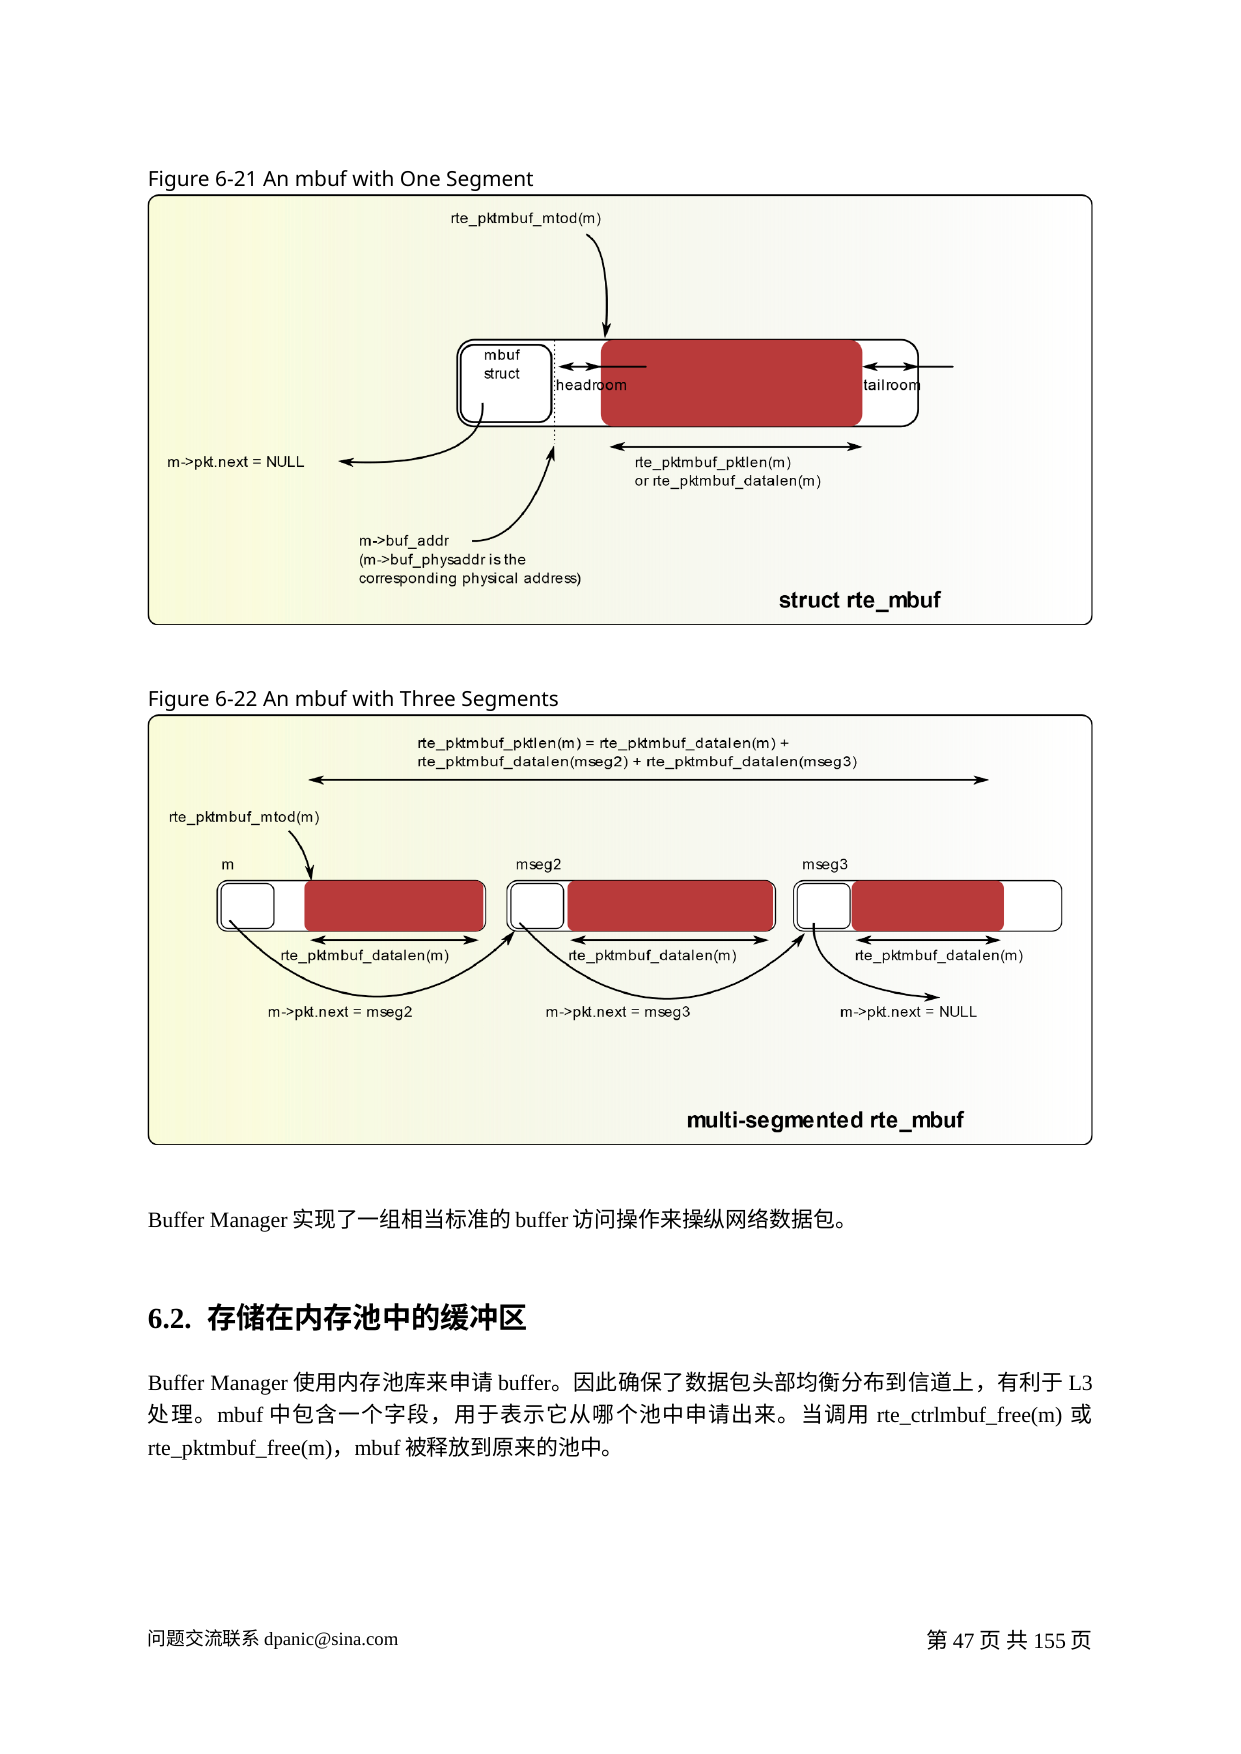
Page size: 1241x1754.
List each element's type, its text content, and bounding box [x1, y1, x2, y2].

picture [147, 714, 1093, 1145]
text Buffer Manager使用内存池库来申请buffer。因此确保了数据包头部均衡分布到信道上，有利于L3处理。mbuf中包含一个字段，用于表示它从哪个池中申请出来。当调用 rte_ctrlmbuf_free(m) 或 rte_pktmbuf_free(m)，mbuf被释放到原来的池中。 [148, 1364, 1092, 1462]
subtitle 存储在内存池中的缓冲区 [148, 1283, 1092, 1348]
picture [147, 194, 1093, 625]
text Buffer Manager实现了一组相当标准的buffer访问操作来操纵网络数据包。 [148, 1202, 1092, 1234]
